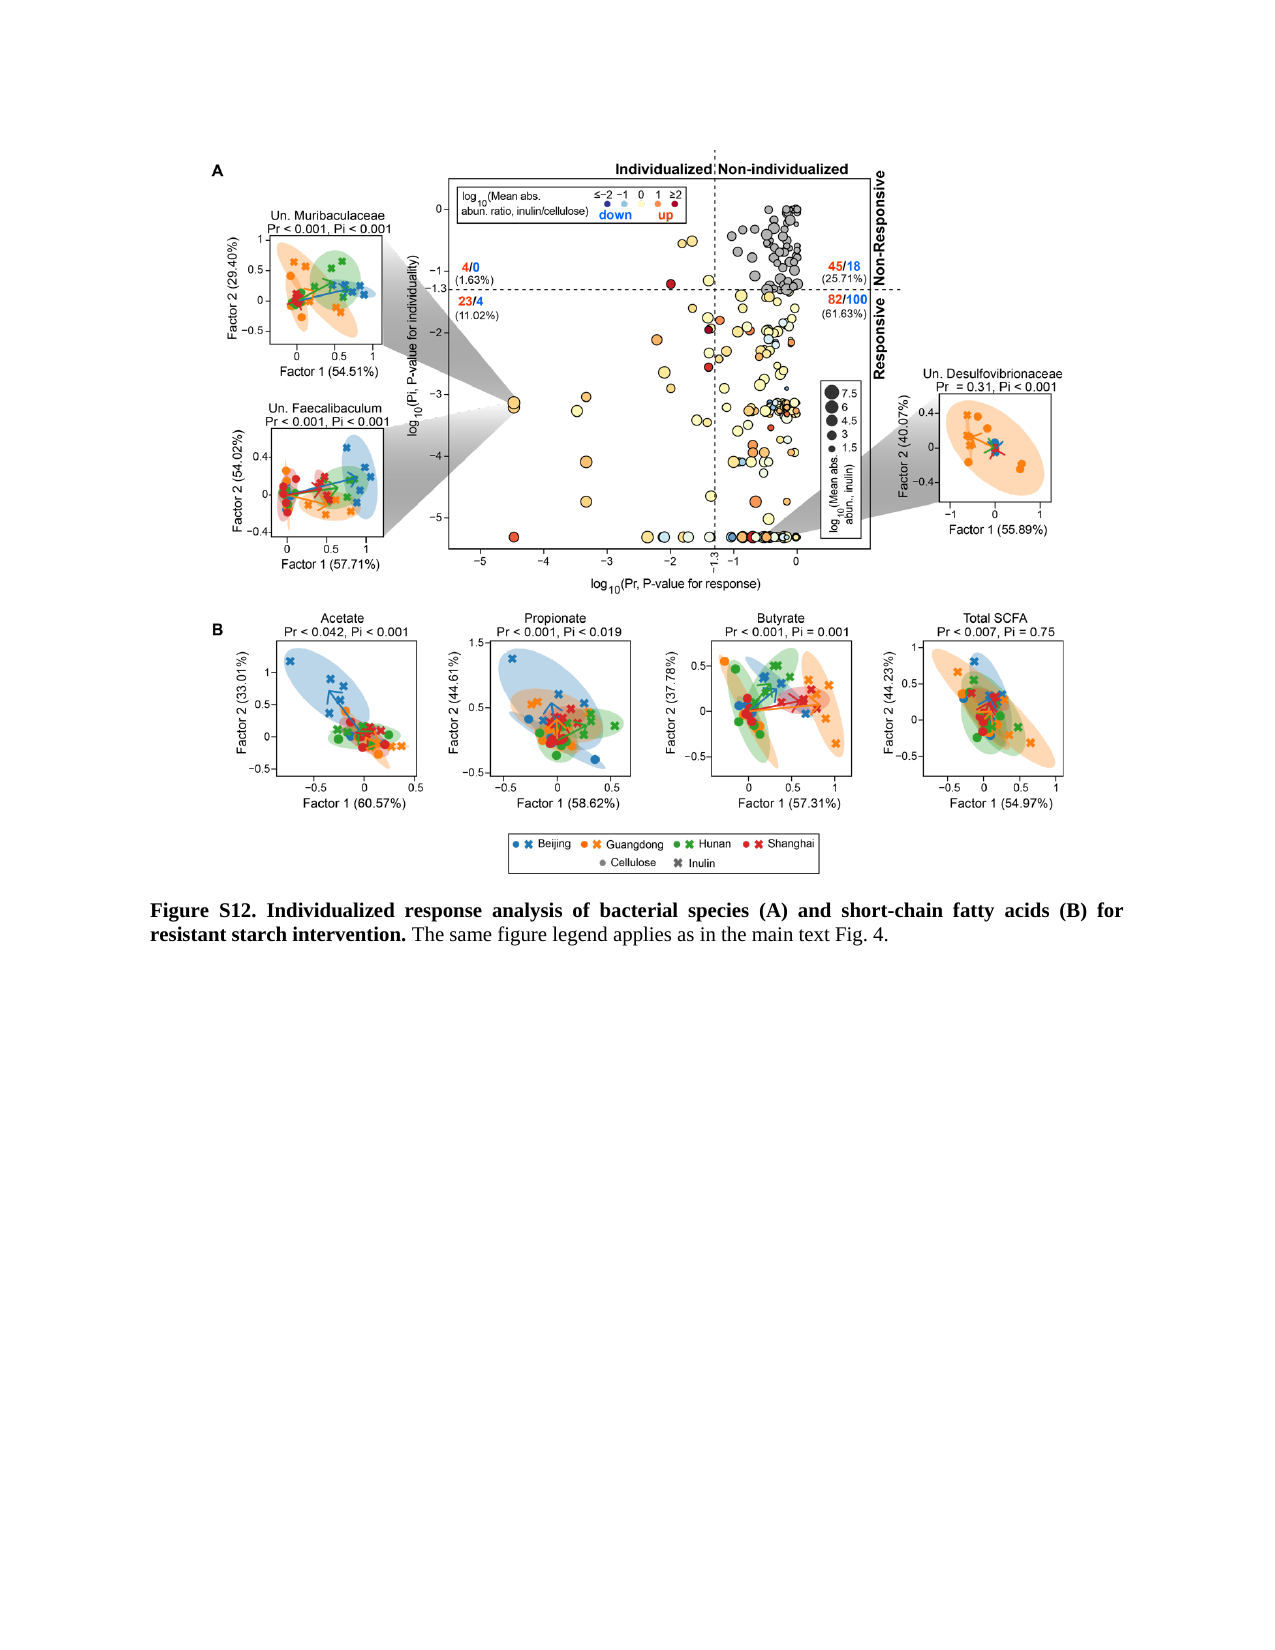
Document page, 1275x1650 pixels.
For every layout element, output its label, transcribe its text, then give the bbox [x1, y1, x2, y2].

text Figure S12. Individualized response analysis of bacterial species (A) and short-chain fatty acids (B) for resistant starch intervention. The same figure legend applies as in the main text Fig. 4. [150, 898, 1125, 946]
picture [211, 150, 1064, 874]
